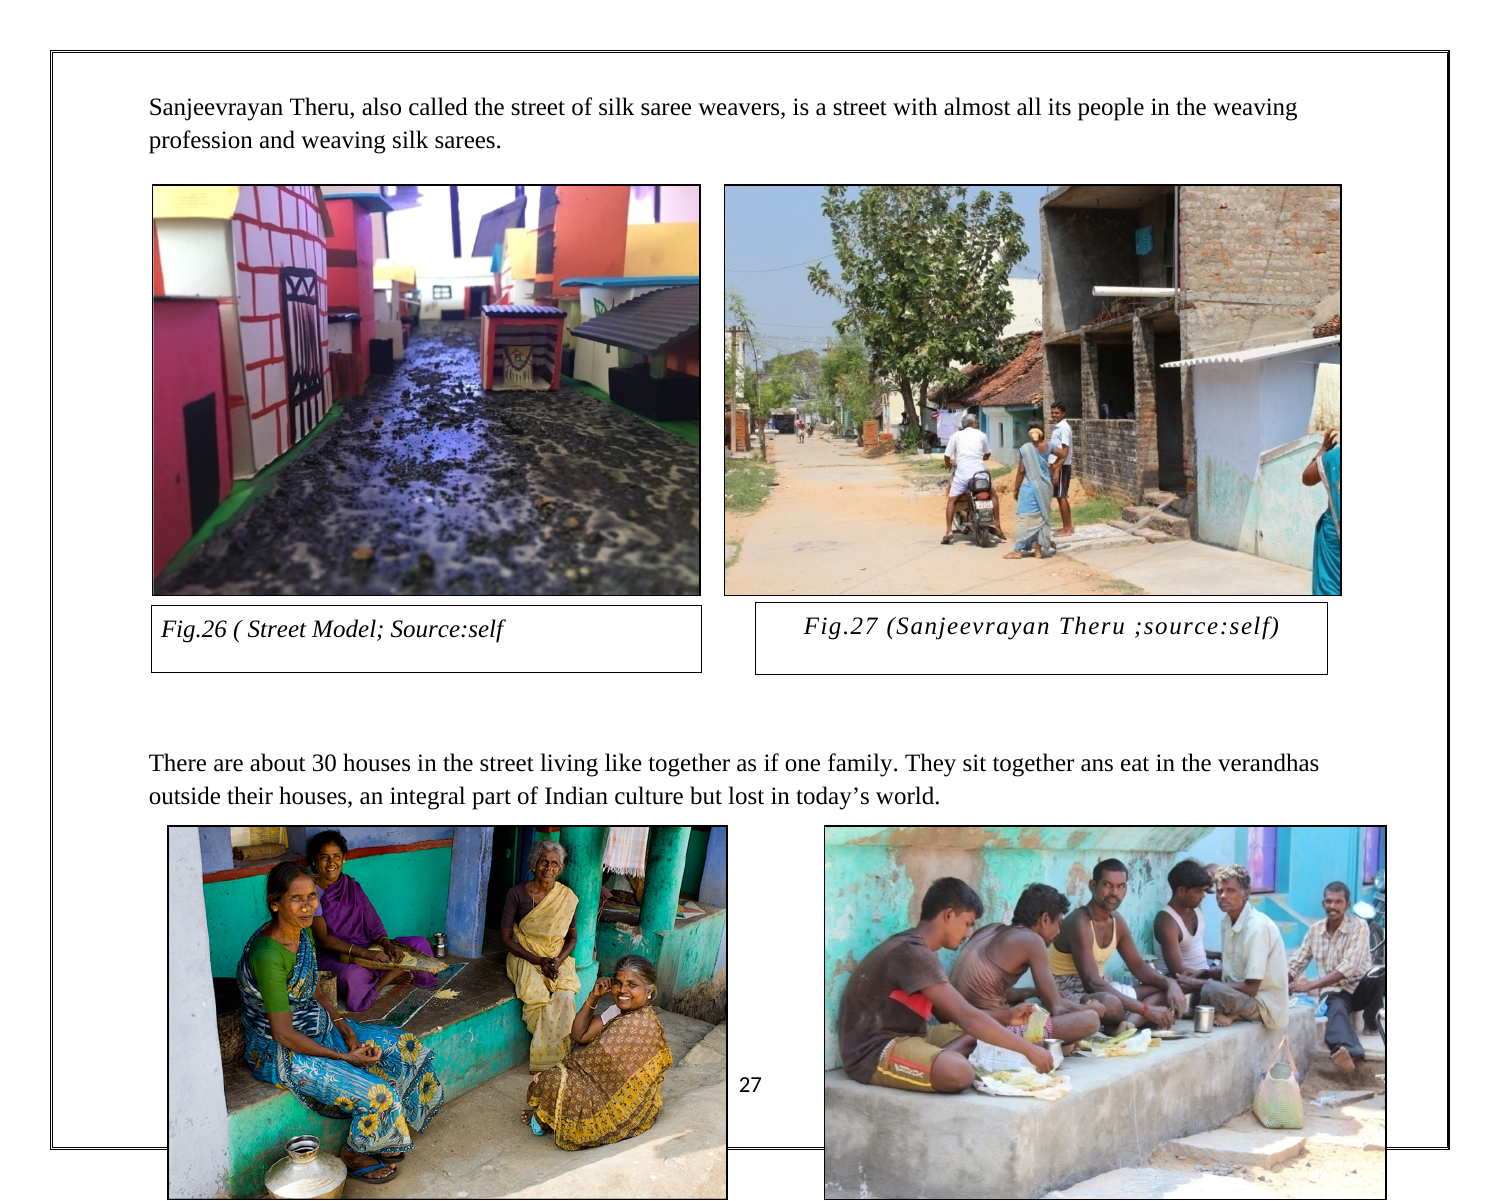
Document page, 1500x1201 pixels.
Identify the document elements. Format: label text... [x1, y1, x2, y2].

picture [169, 827, 726, 1199]
text There are about 30 houses in the street living like together as if one family. They sit together ans eat in the verandhas outside their houses, an integral part of Indian culture but lost in today’s world. [148, 748, 1351, 810]
picture [825, 827, 1385, 1199]
picture [153, 186, 699, 595]
picture [725, 186, 1340, 595]
picture [1321, 582, 1327, 590]
text Sanjeevrayan Theru, also called the street of silk saree weavers, is a street with almost all its people in the weaving profession and weaving silk sarees. [148, 92, 1351, 154]
